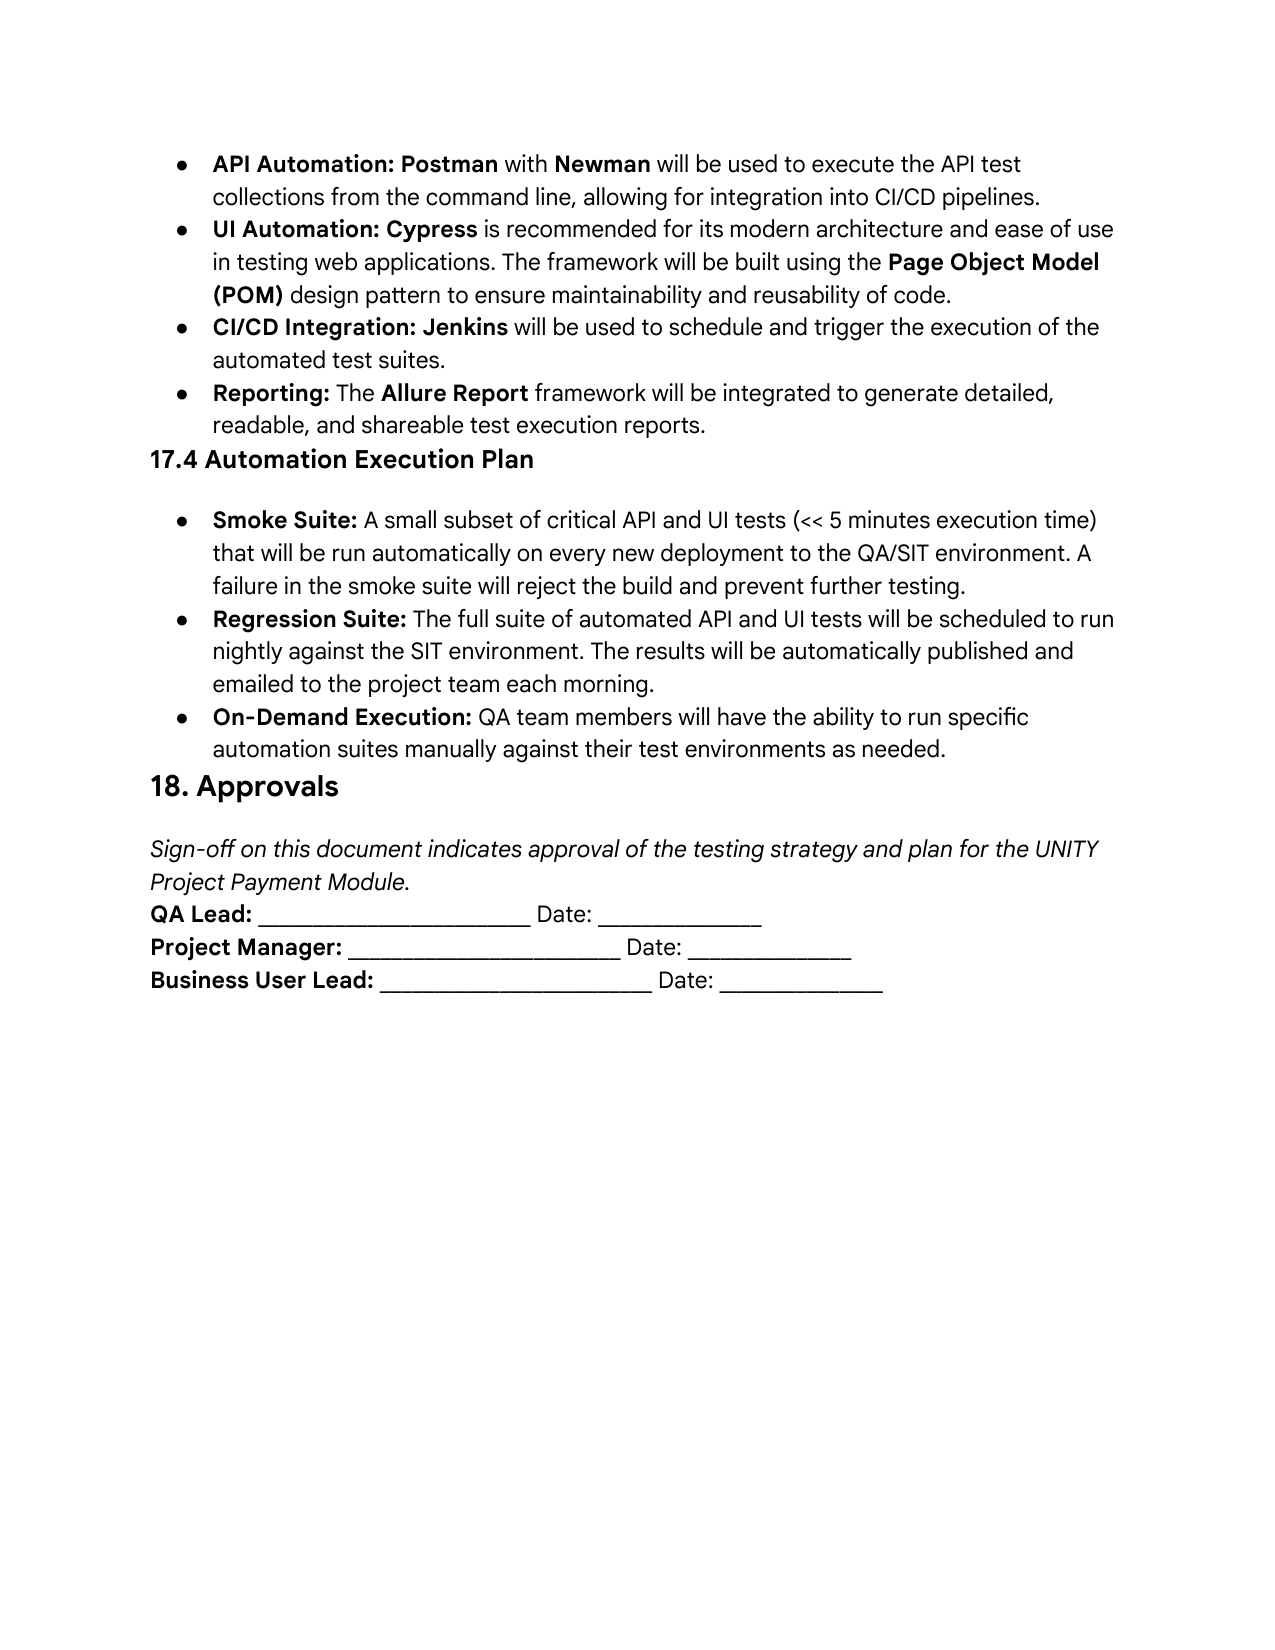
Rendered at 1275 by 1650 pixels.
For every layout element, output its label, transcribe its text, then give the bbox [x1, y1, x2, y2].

list On-Demand Execution: QA team members will have the ability to run specific automation suites manually against their test environments as needed. [175, 703, 1125, 764]
list API Automation: Postman with Newman will be used to execute the API test collections from the command line, allowing for integration into CI/CD pipelines. [175, 150, 1125, 211]
subtitle 18. Approvals [150, 768, 1125, 805]
list CI/CD Integration: Jenkins will be used to schedule and trigger the execution of the automated test suites. [175, 313, 1125, 375]
list Regression Suite: The full suite of automated API and UI tests will be scheduled to run nightly against the SIT environment. The results will be automatically published and emailed to the project team each morning. [175, 605, 1125, 699]
list Reporting: The Allure Report framework will be integrated to generate detailed, readable, and shareable test execution reports. [175, 379, 1125, 440]
text Business User Lead: _________________________ Date: _______________ [150, 966, 1125, 994]
subtitle 17.4 Automation Execution Plan [150, 444, 1125, 476]
text Project Manager: _________________________ Date: _______________ [150, 933, 1125, 962]
list UI Automation: Cypress is recommended for its modern architecture and ease of use in testing web applications. The framework will be built using the Page Object Model (POM) design pattern to ensure maintainability and reusability of code. [175, 215, 1125, 309]
text QA Lead: _________________________ Date: _______________ [150, 900, 1125, 929]
list Smoke Suite: A small subset of critical API and UI tests (<< 5 minutes execution time) that will be run automatically on every new deployment to the QA/SIT environment. A failure in the smoke suite will reject the build and prevent further testing. [175, 507, 1125, 601]
text Sign-off on this document indicates approval of the testing strategy and plan for the UNITY Project Payment Module. [150, 835, 1125, 896]
